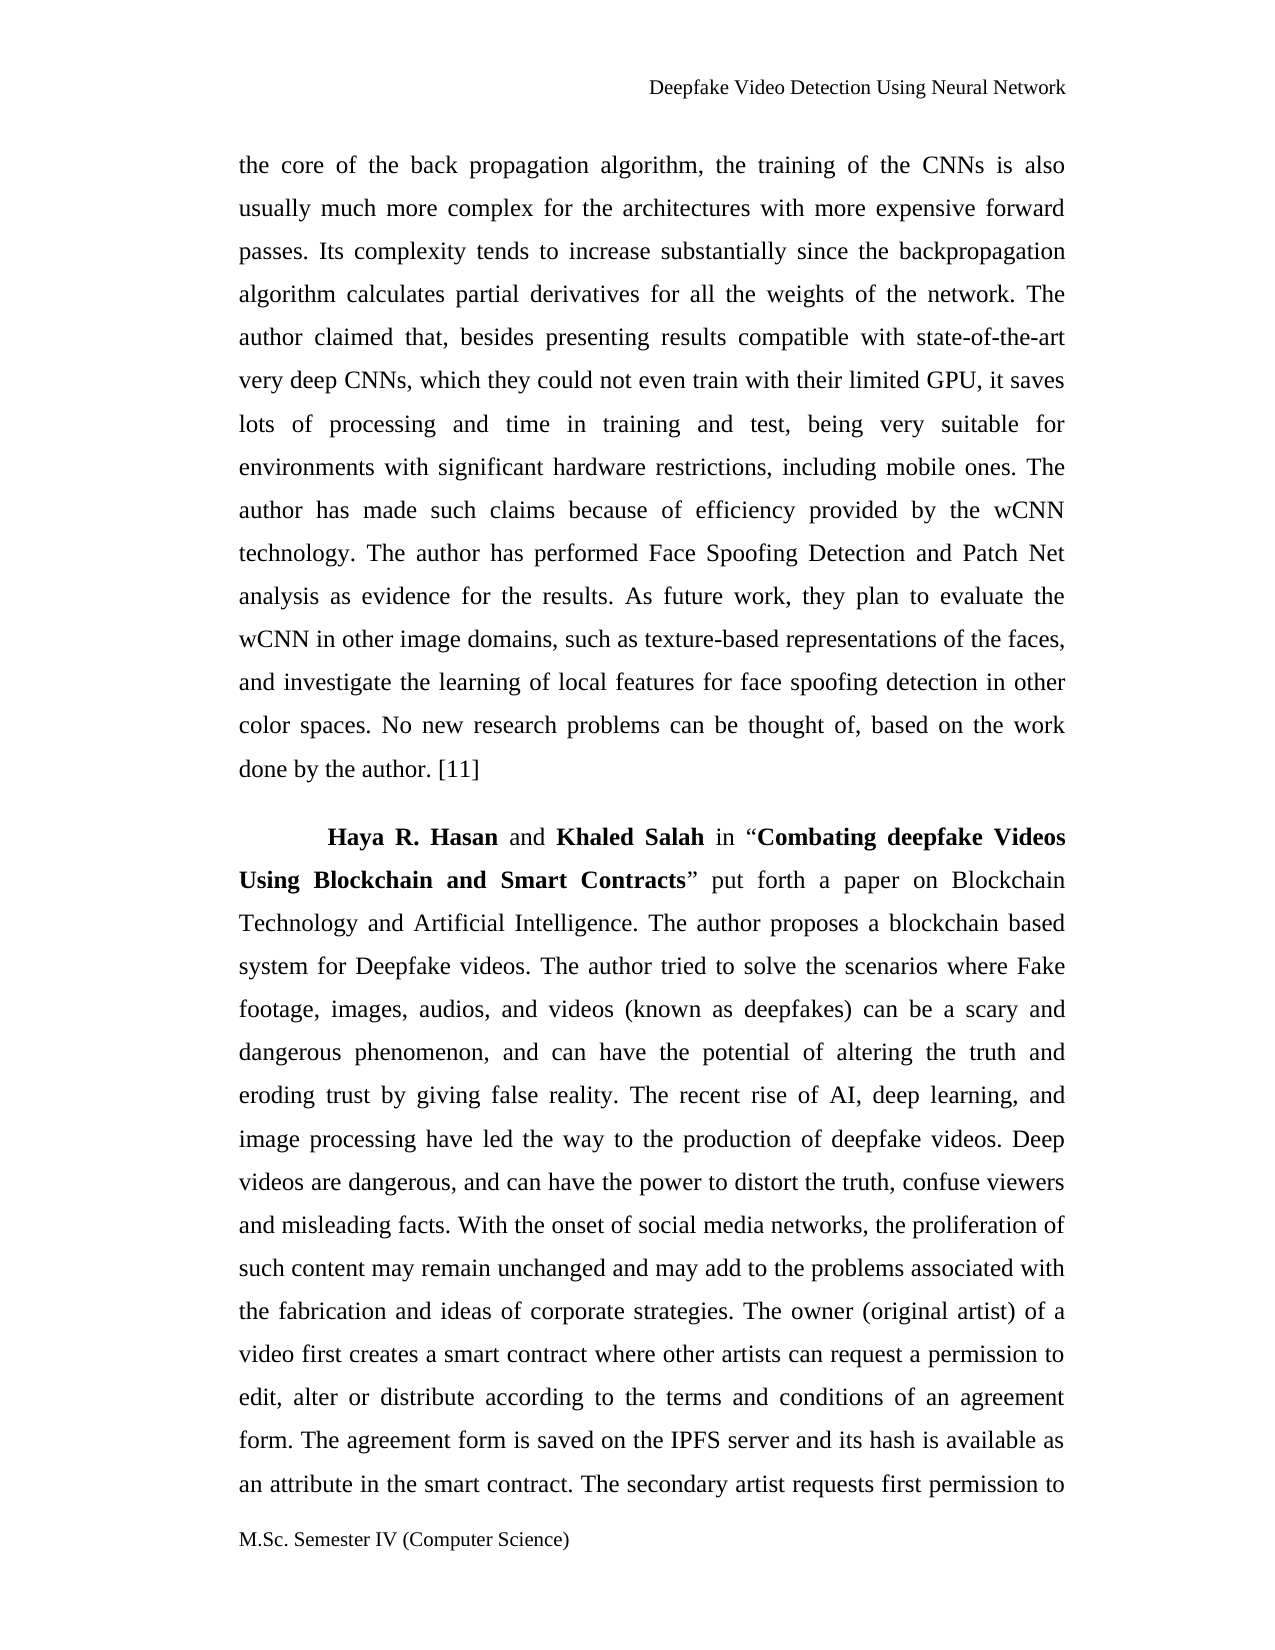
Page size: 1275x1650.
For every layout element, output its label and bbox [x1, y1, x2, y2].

text [239, 150, 1066, 782]
text [239, 822, 1066, 1497]
